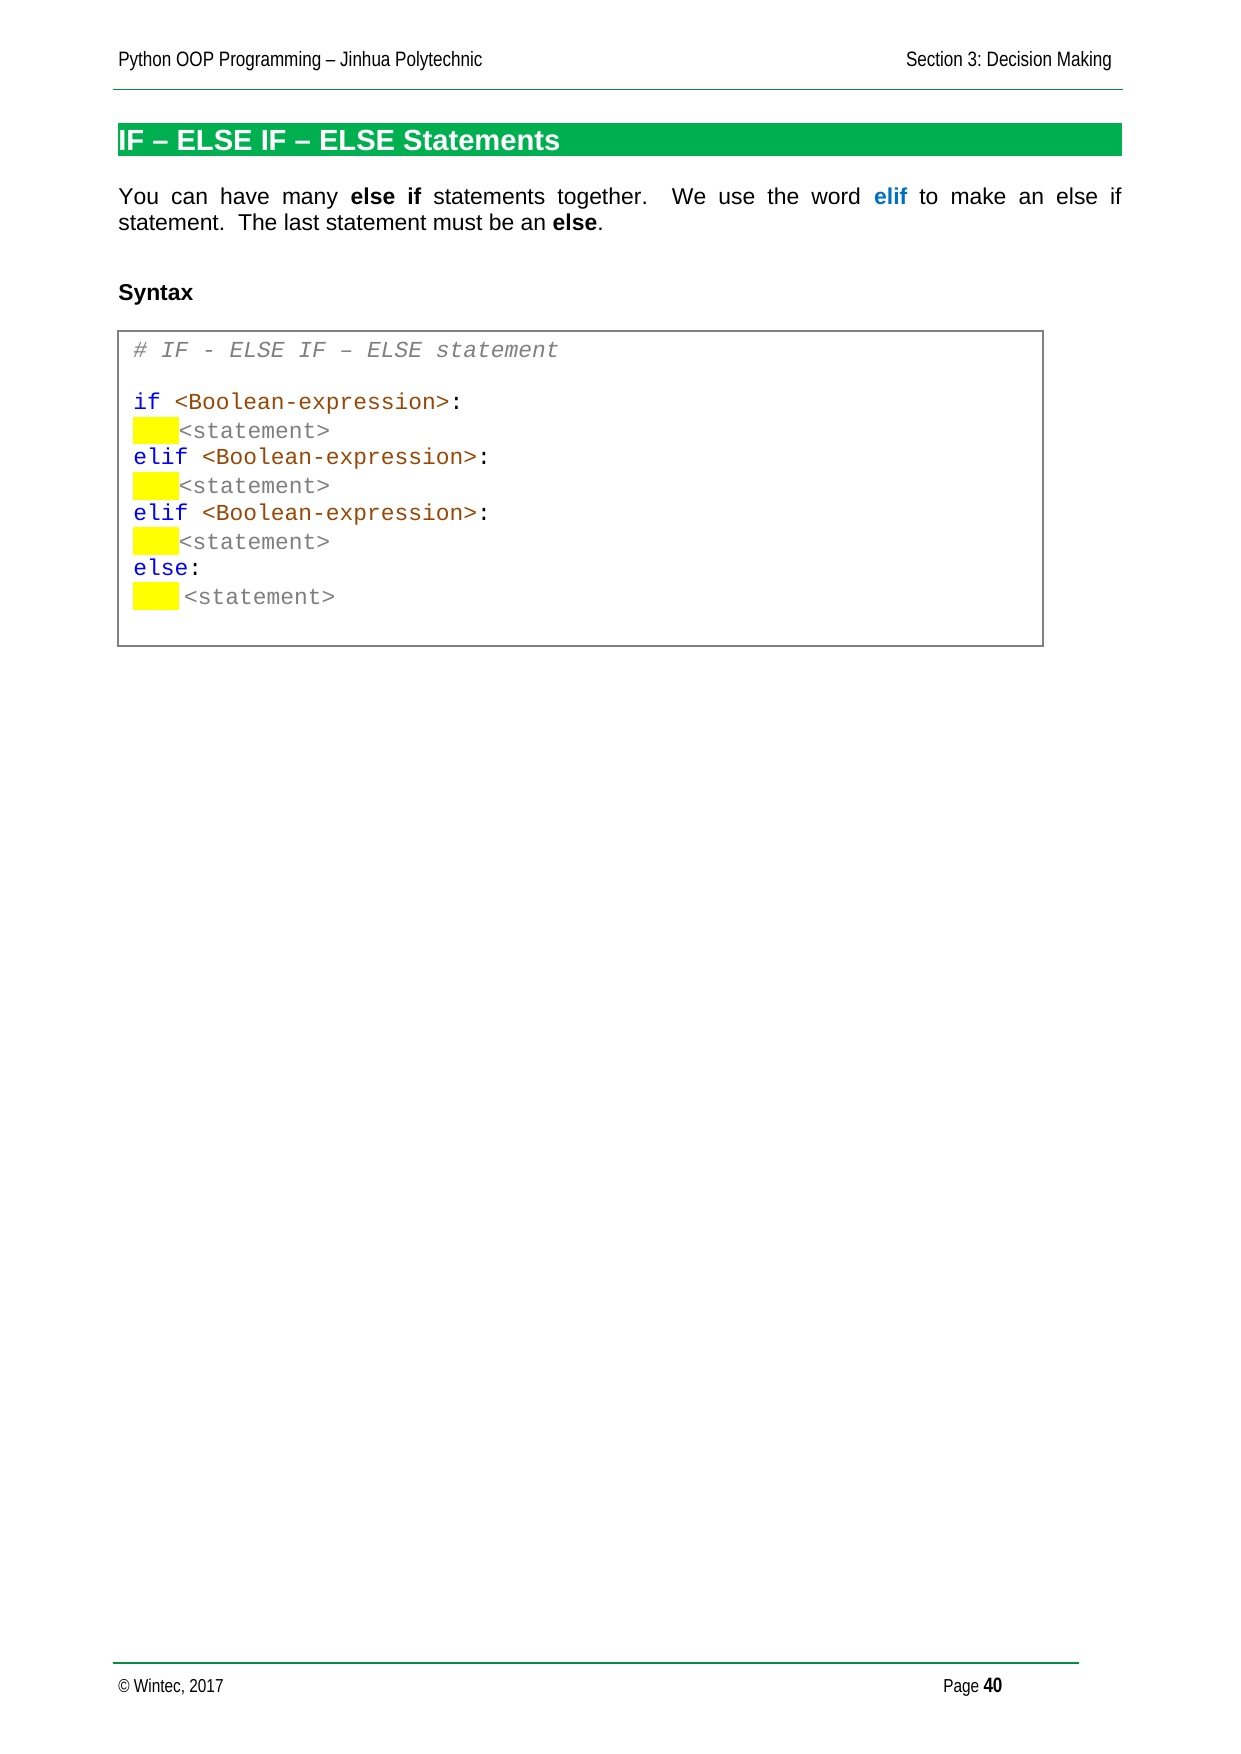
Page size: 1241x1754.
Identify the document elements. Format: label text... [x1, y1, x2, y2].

text Syntax [118, 278, 1122, 305]
subtitle IF – ELSE IF – ELSE Statements [118, 123, 1122, 156]
text You can have many else if statements together. We use the word elif to make an else if statement. The last statement must be an else. [118, 183, 1122, 236]
